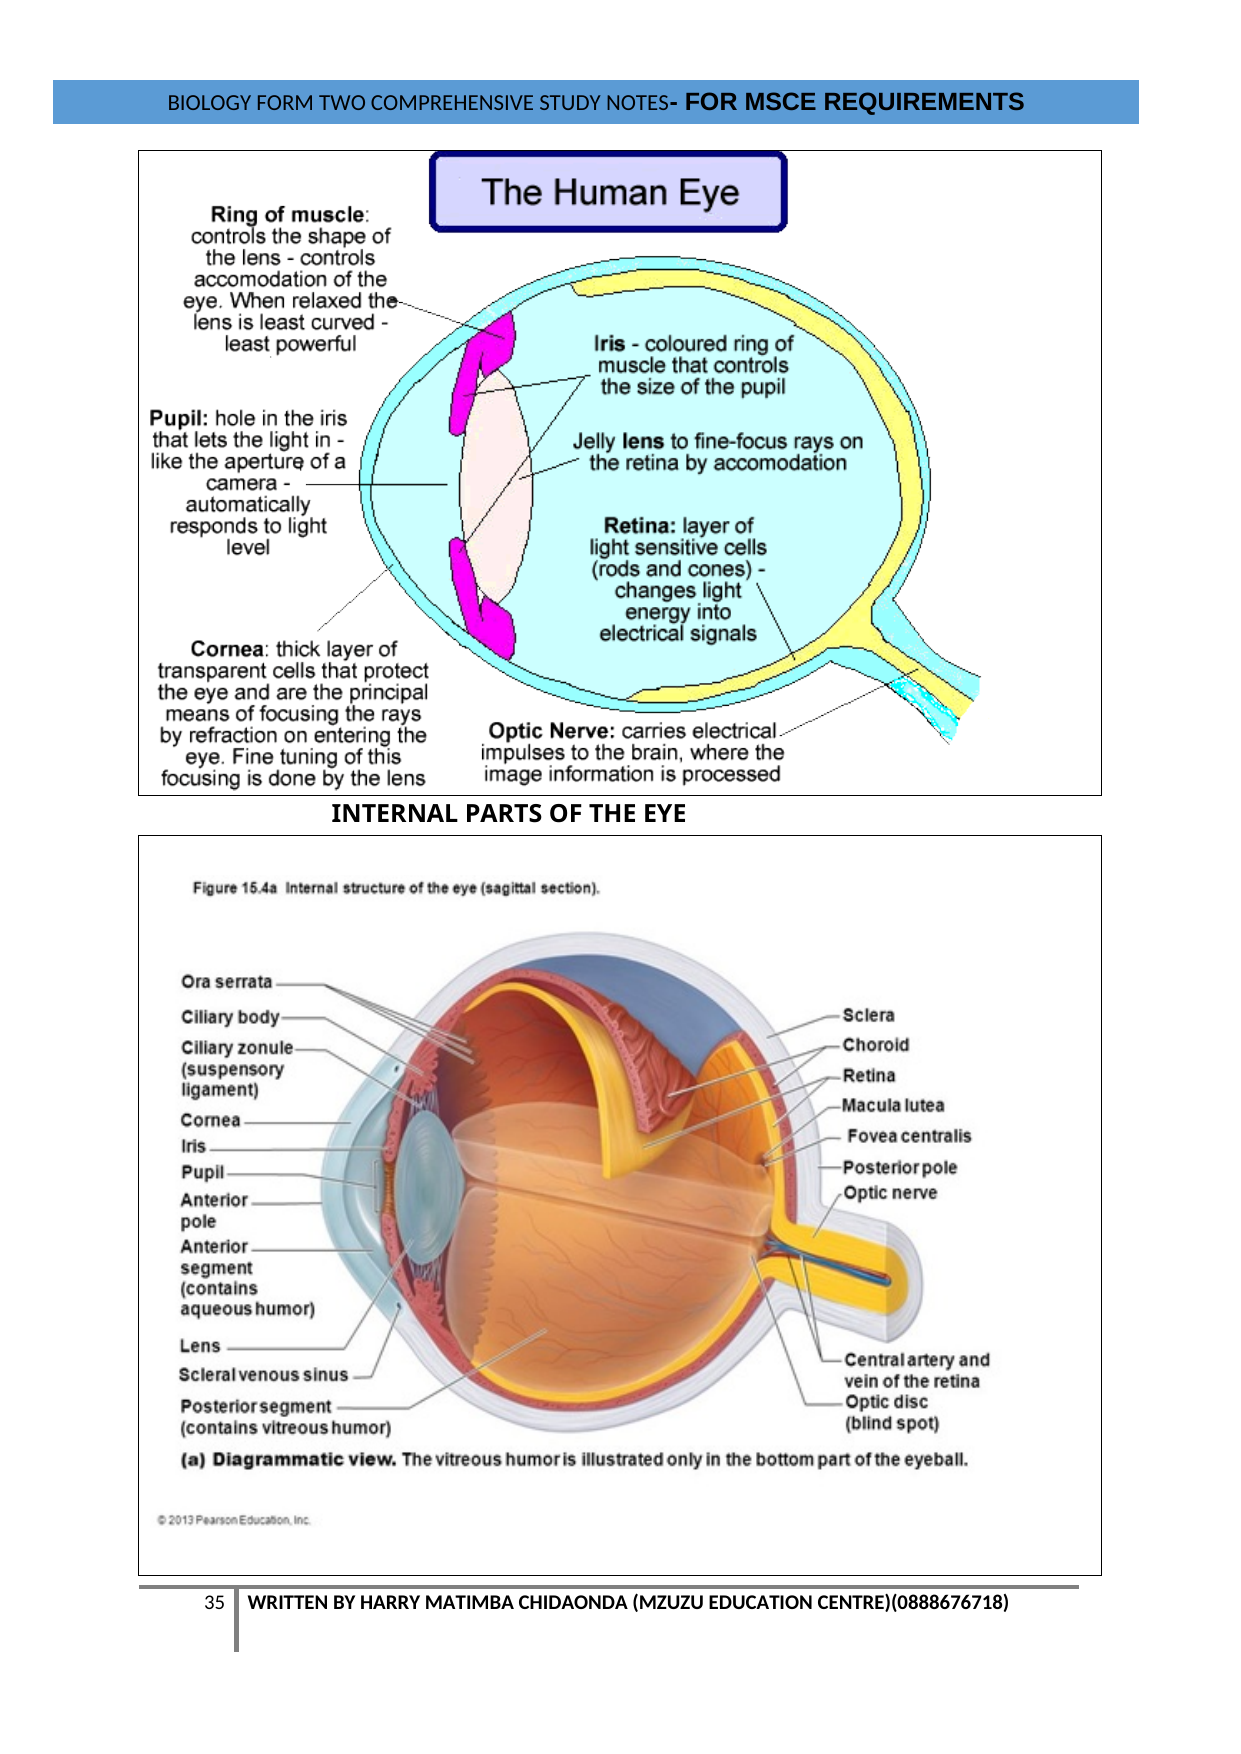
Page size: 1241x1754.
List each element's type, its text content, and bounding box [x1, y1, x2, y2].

picture [150, 151, 990, 791]
table_header [139, 151, 1101, 794]
text INTERNAL PARTS OF THE EYE [150, 796, 1090, 829]
picture [150, 875, 1021, 1543]
table_header [139, 836, 1101, 1575]
